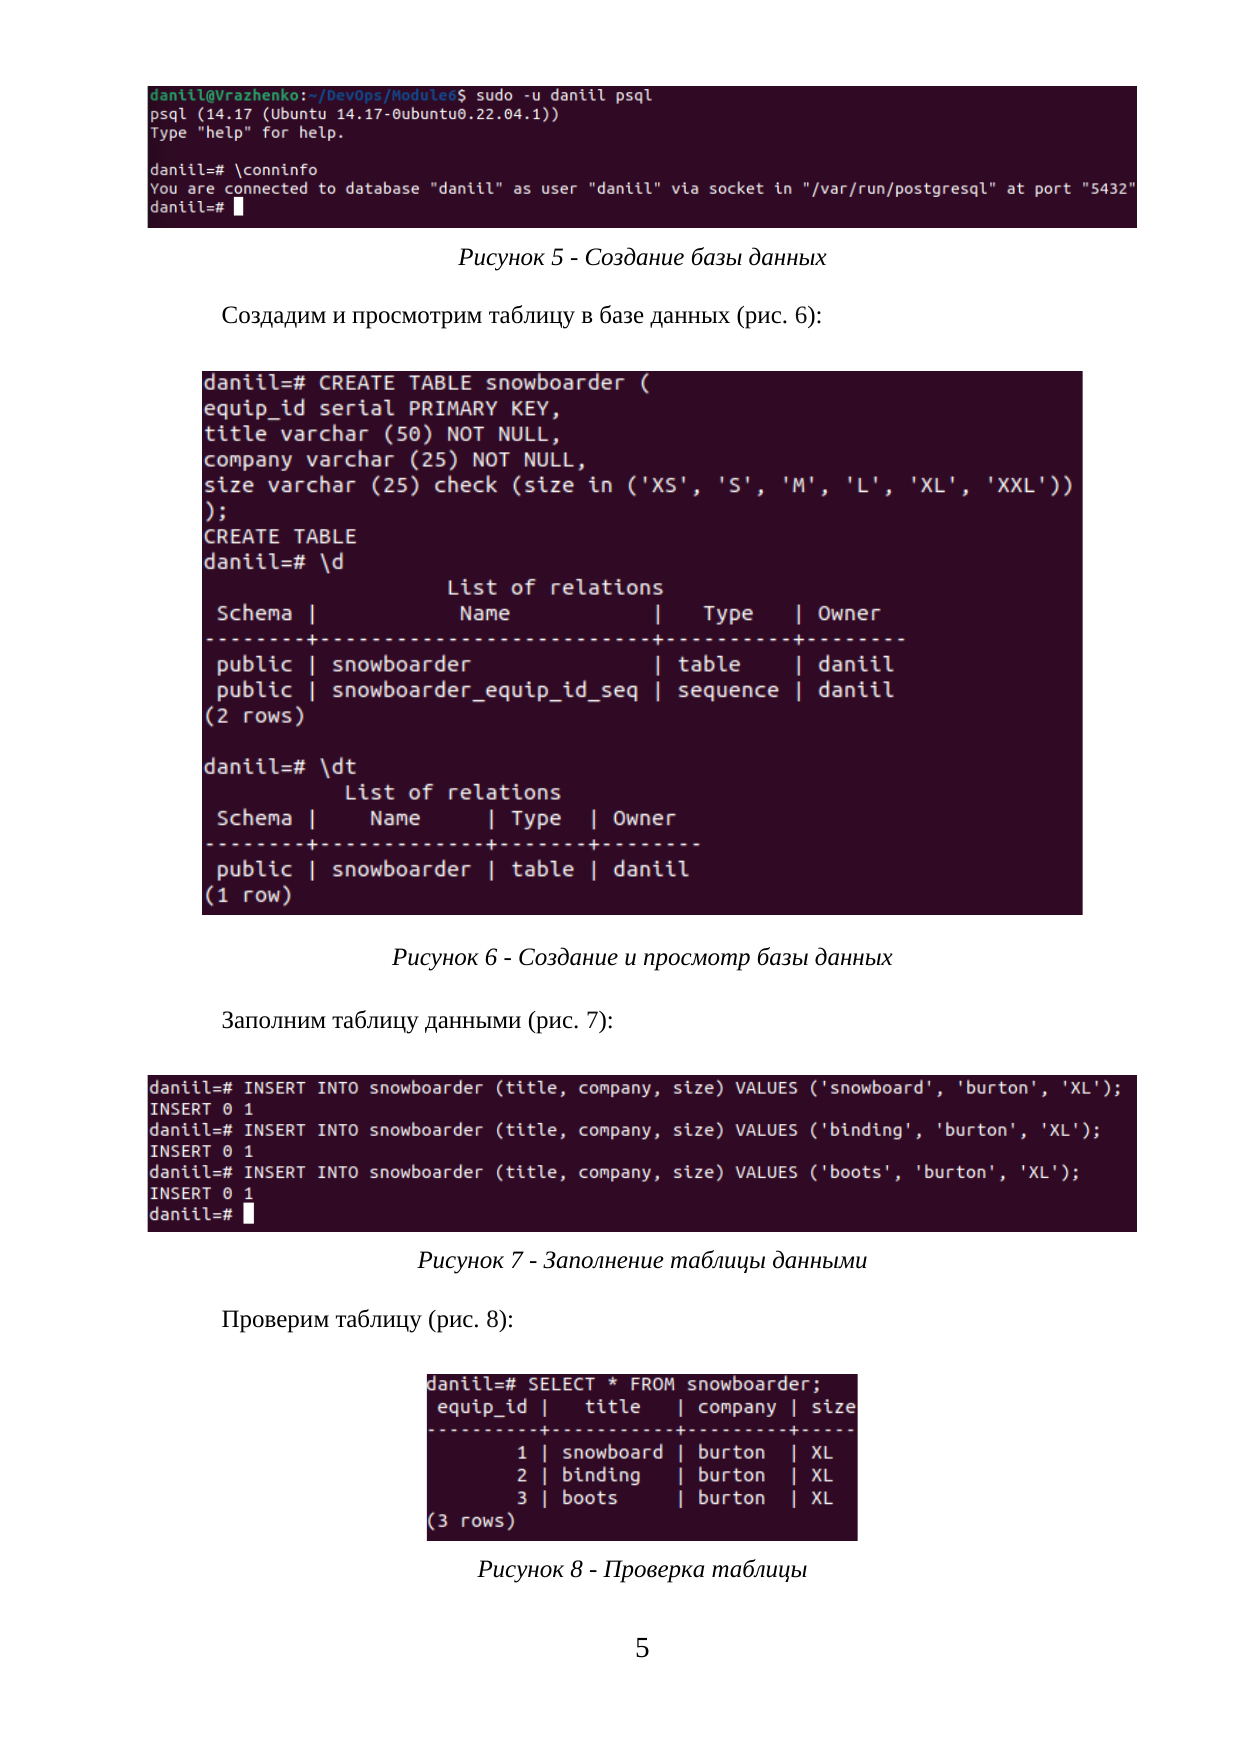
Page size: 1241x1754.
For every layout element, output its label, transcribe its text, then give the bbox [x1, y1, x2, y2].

picture [202, 371, 1083, 915]
picture [426, 1374, 858, 1541]
text Заполним таблицу данными (рис. 7): [148, 1005, 1137, 1034]
picture [147, 1075, 1137, 1232]
text Проверим таблицу (рис. 8): [148, 1304, 1137, 1333]
picture [147, 86, 1137, 228]
text Создадим и просмотрим таблицу в базе данных (рис. 6): [148, 301, 1137, 329]
